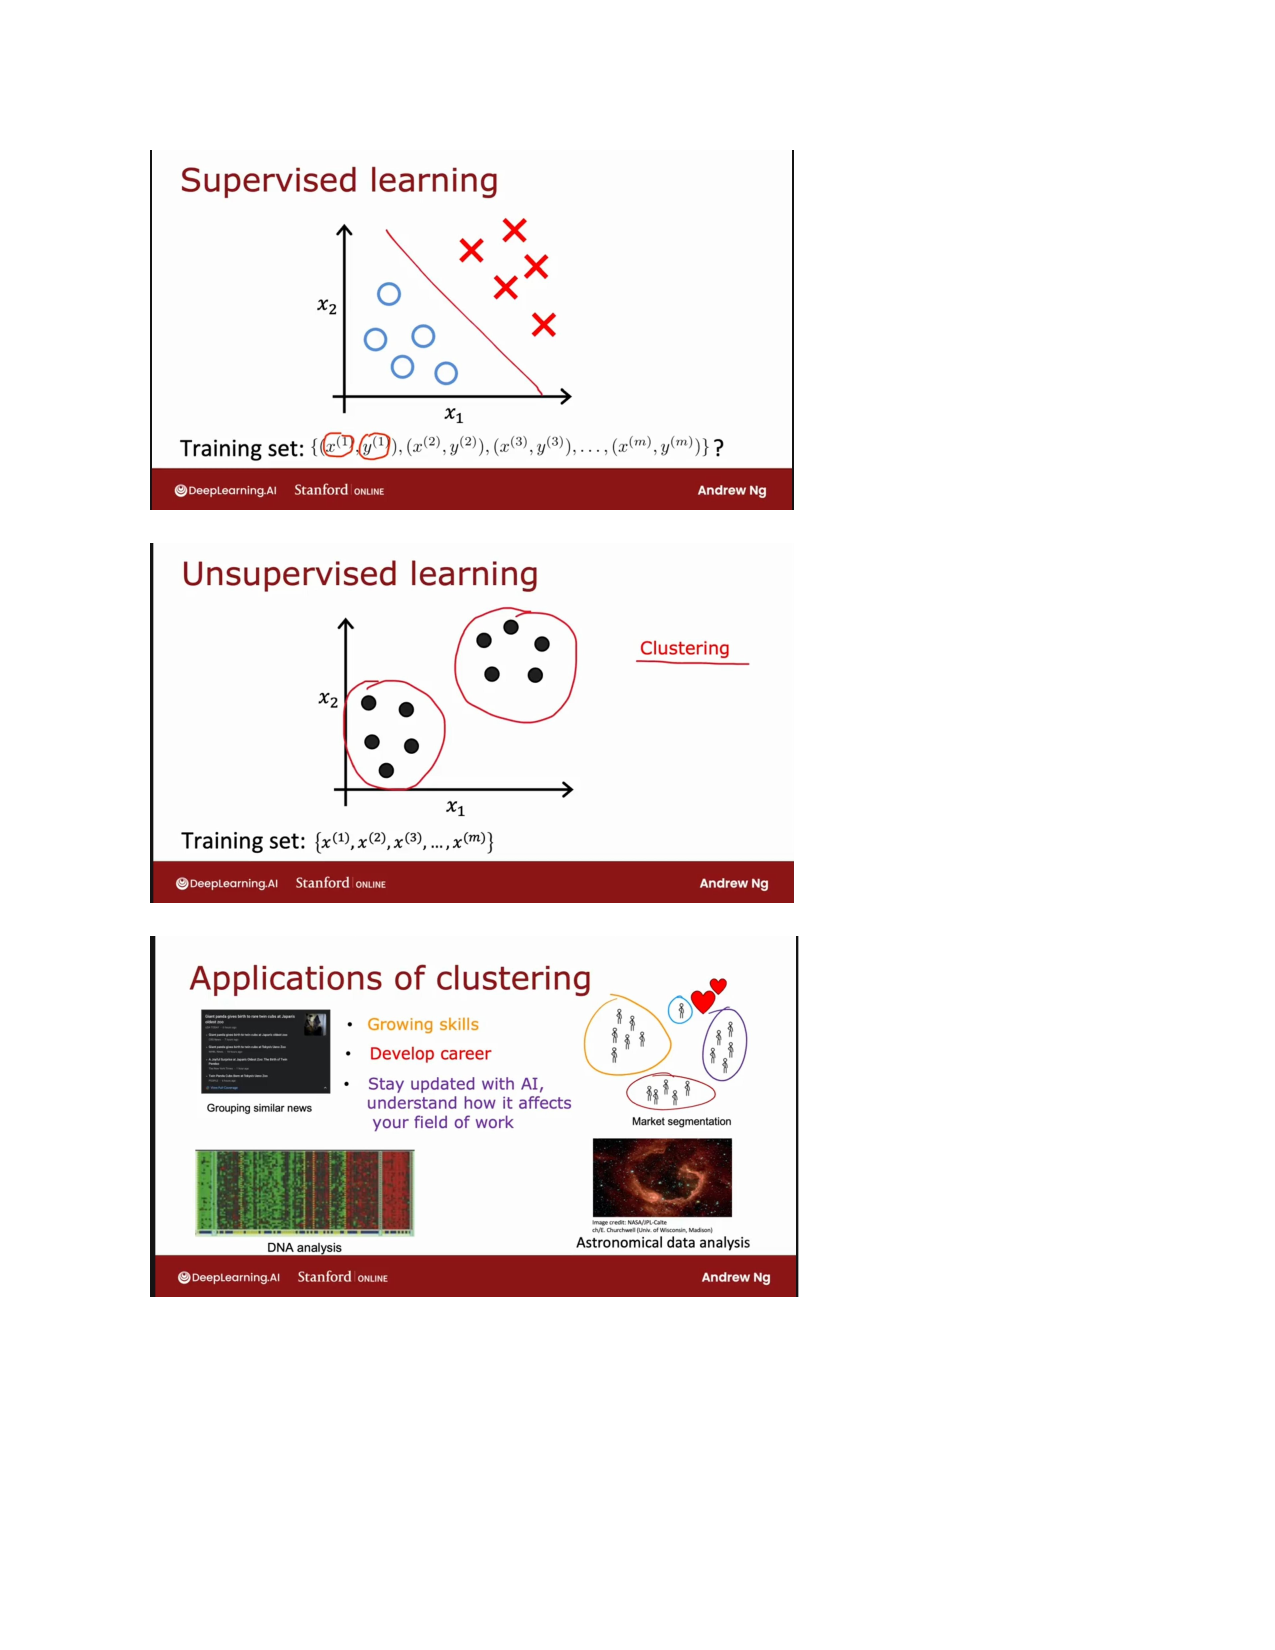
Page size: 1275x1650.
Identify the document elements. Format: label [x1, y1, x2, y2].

picture [150, 936, 799, 1297]
picture [150, 150, 794, 510]
picture [150, 543, 794, 903]
